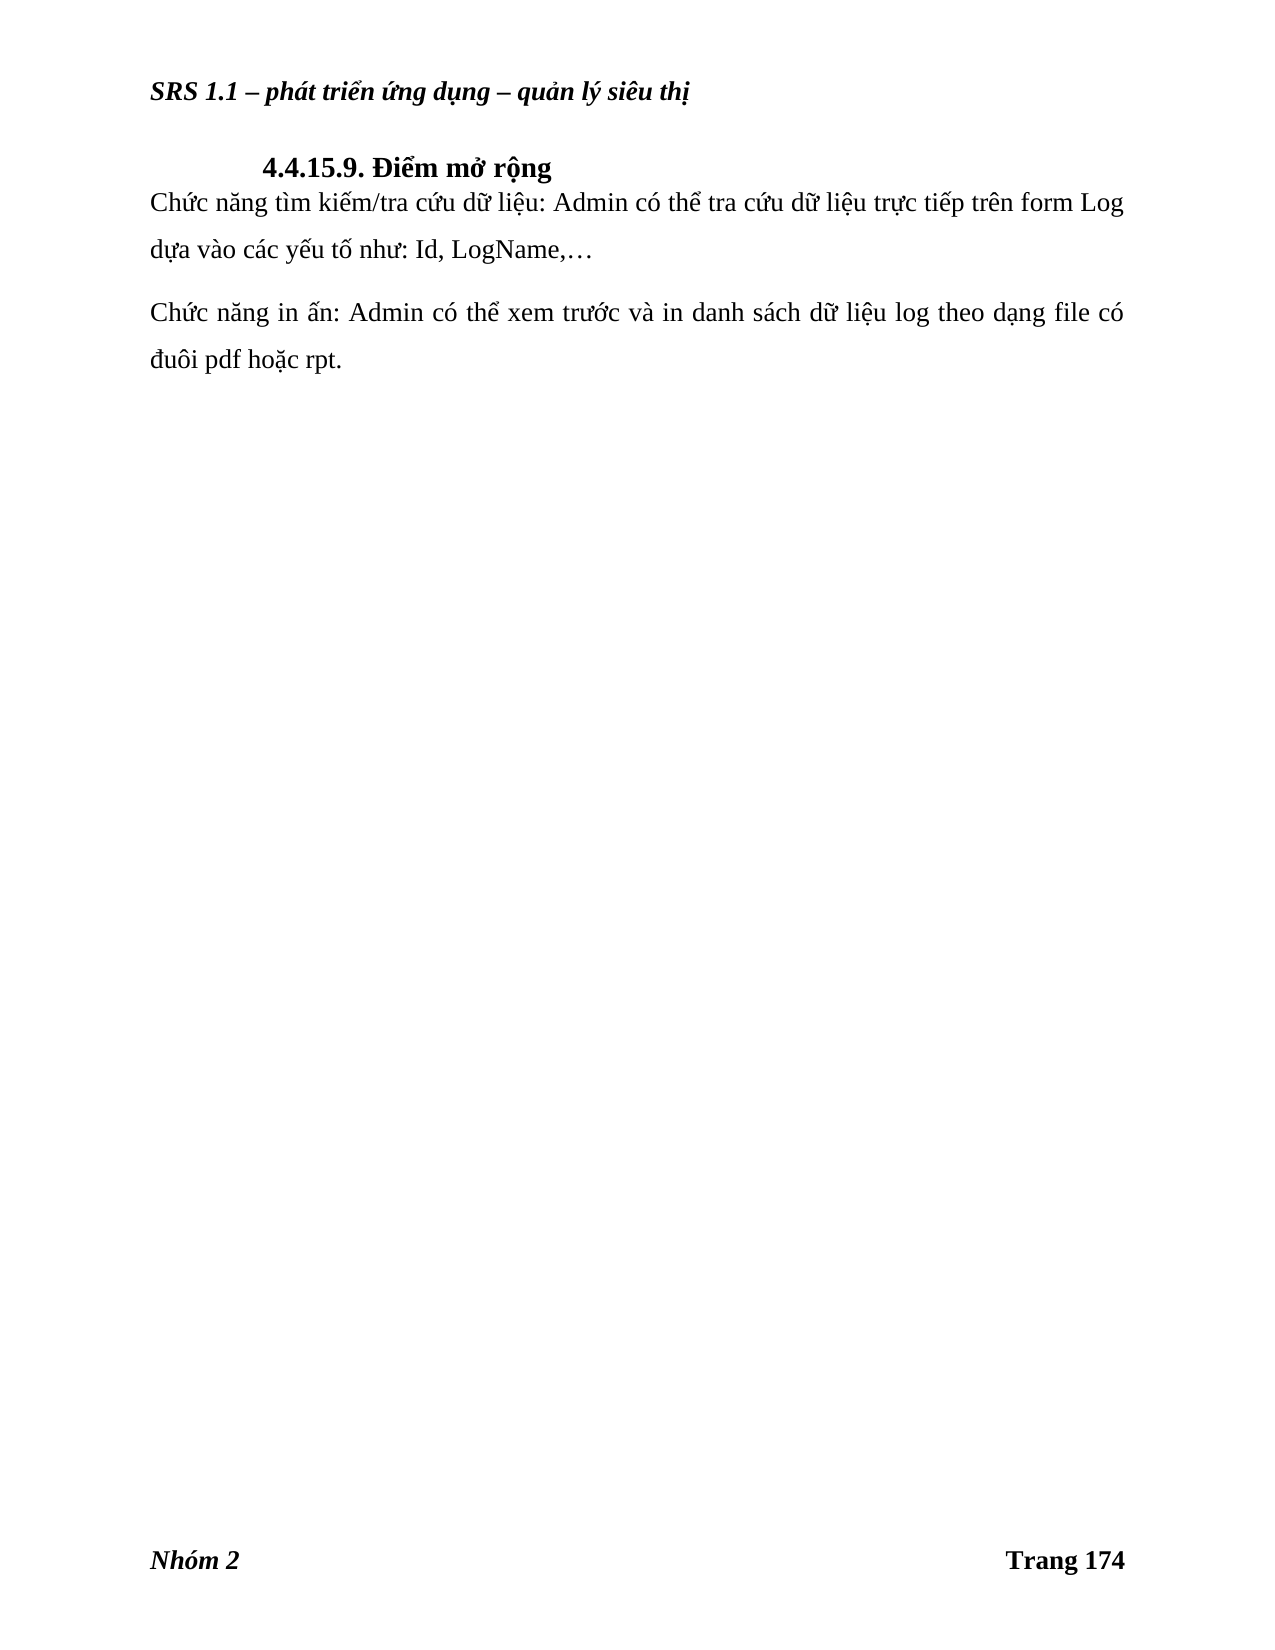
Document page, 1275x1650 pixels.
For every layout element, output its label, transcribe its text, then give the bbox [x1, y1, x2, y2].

text Chức năng tìm kiếm/tra cứu dữ liệu: Admin có thể tra cứu dữ liệu trực tiếp trên form Log dựa vào các yếu tố như: Id, LogName,… [150, 186, 1125, 264]
subtitle Điểm mở rộng [262, 150, 1125, 183]
text Chức năng in ấn: Admin có thể xem trước và in danh sách dữ liệu log theo dạng file có đuôi pdf hoặc rpt. [150, 296, 1125, 374]
